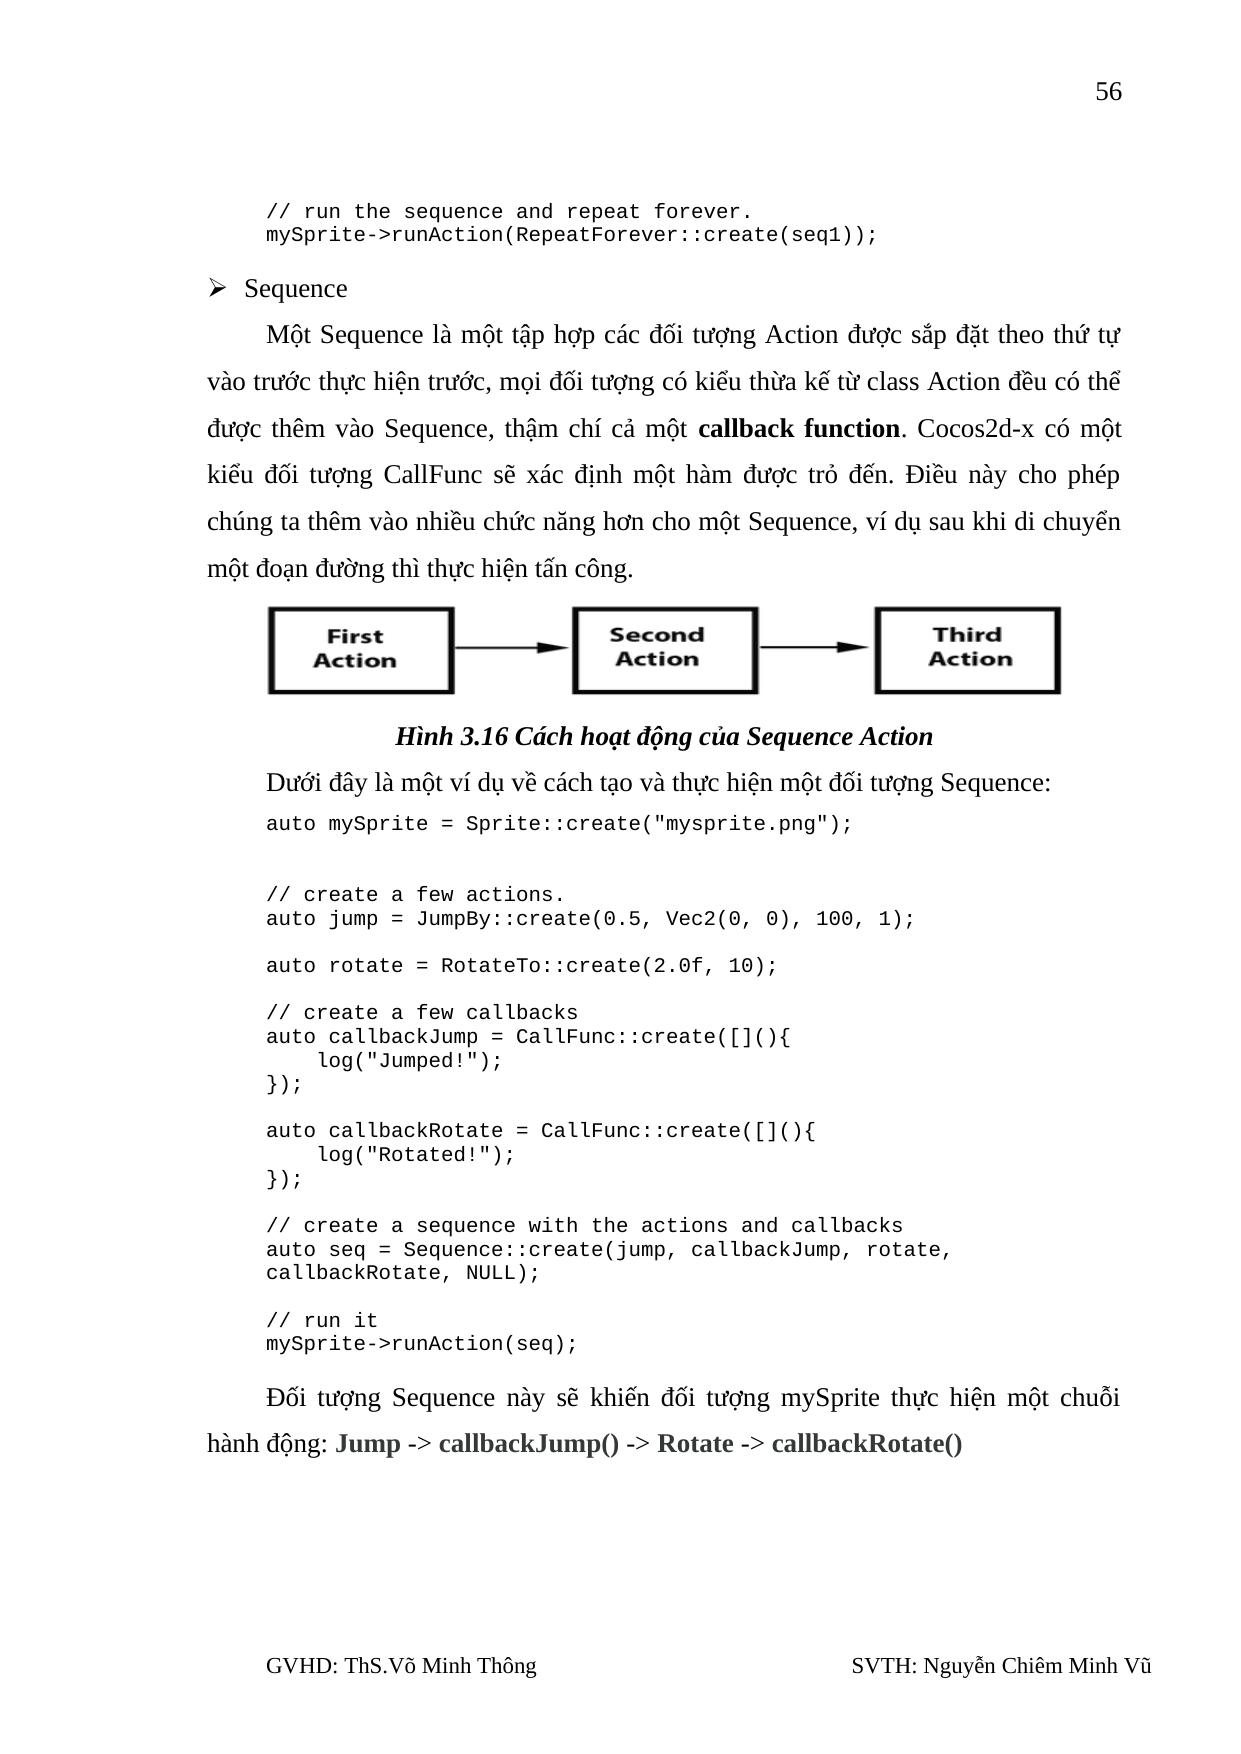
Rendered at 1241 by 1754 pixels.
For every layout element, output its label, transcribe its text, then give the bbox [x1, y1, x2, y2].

text mySprite->runAction(RepeatForever::create(seq1)); [266, 224, 1122, 248]
text auto seq = Sequence::create(jump, callbackJump, rotate, callbackRotate, NULL); [266, 1239, 1122, 1286]
text Một Sequence là một tập hợp các đối tượng Action được sắp đặt theo thứ tự vào trước thực hiện trước, mọi đối tượng có kiểu thừa kế từ class Action đều có thể được thêm vào Sequence, thậm chí cả một callback function. Cocos2d-x có một kiểu đối tượng CallFunc sẽ xác định một hàm được trỏ đến. Điều này cho phép chúng ta thêm vào nhiều chức năng hơn cho một Sequence, ví dụ sau khi di chuyển một đoạn đường thì thực hiện tấn công. [207, 319, 1122, 583]
text // create a few callbacks [266, 1002, 1122, 1026]
text Dưới đây là một ví dụ về cách tạo và thực hiện một đối tượng Sequence: [207, 766, 1122, 798]
text Đối tượng Sequence này sẽ khiến đối tượng mySprite thực hiện một chuỗi hành động: Jump -> callbackJump() -> Rotate -> callbackRotate() [207, 1381, 1122, 1458]
text mySprite->runAction(seq); [266, 1333, 1122, 1357]
text auto callbackRotate = CallFunc::create([](){ [266, 1121, 1122, 1144]
text }); [266, 1168, 1122, 1191]
text }); [266, 1073, 1122, 1097]
text auto mySprite = Sprite::create("mysprite.png"); [266, 813, 1122, 837]
picture [249, 598, 1080, 705]
text log("Rotated!"); [266, 1144, 1122, 1168]
text auto jump = JumpBy::create(0.5, Vec2(0, 0), 100, 1); [266, 908, 1122, 931]
text // run the sequence and repeat forever. [266, 201, 1122, 224]
text Sequence [207, 272, 1122, 303]
text auto rotate = RotateTo::create(2.0f, 10); [266, 955, 1122, 979]
text // create a few actions. [266, 884, 1122, 908]
text auto callbackJump = CallFunc::create([](){ [266, 1026, 1122, 1049]
text // run it [266, 1310, 1122, 1333]
text // create a sequence with the actions and callbacks [266, 1215, 1122, 1239]
text log("Jumped!"); [266, 1049, 1122, 1073]
subtitle Hình 3.16 Cách hoạt động của Sequence Action [207, 720, 1122, 751]
